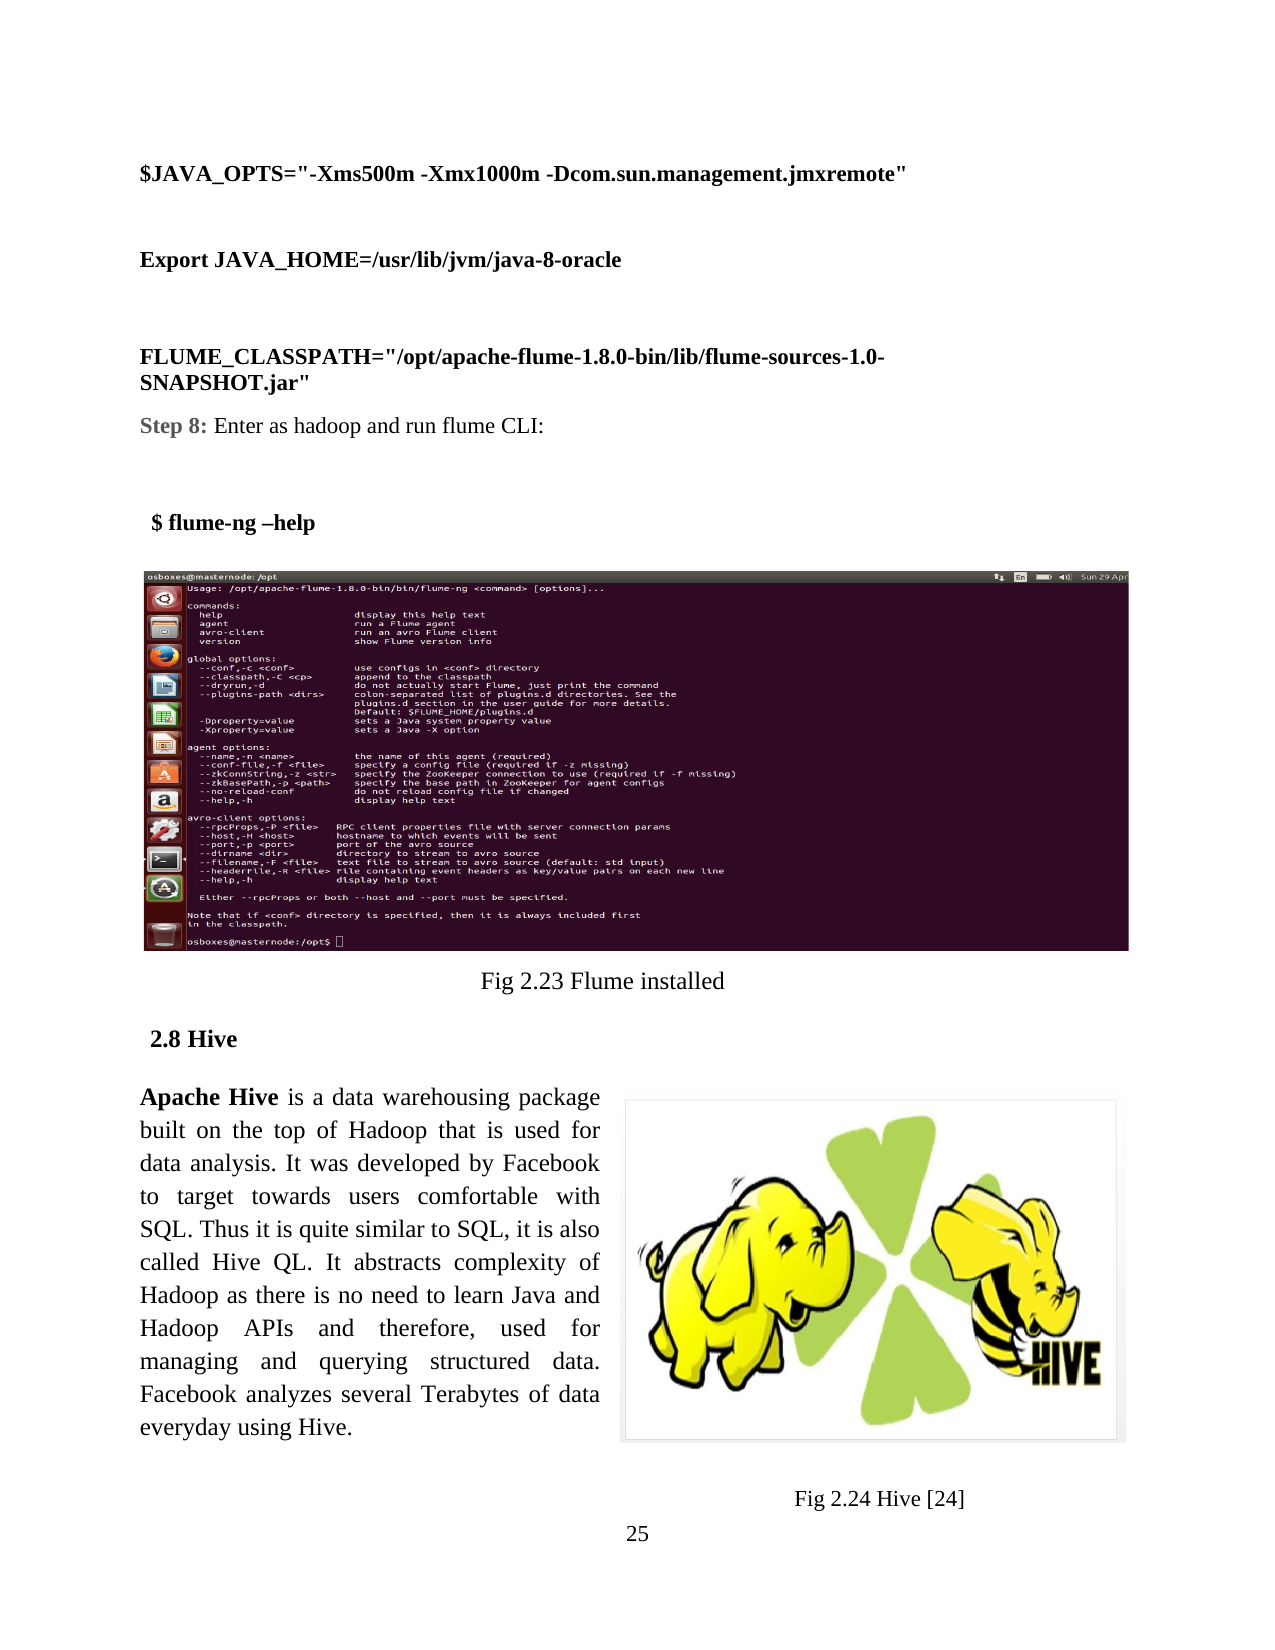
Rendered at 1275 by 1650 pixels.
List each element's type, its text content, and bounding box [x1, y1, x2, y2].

text Export JAVA_HOME=/usr/lib/jvm/java-8-oracle [139, 246, 1210, 273]
subtitle Hive [150, 1024, 1210, 1053]
picture [617, 1091, 1126, 1441]
picture [143, 571, 1129, 951]
text $JAVA_OPTS="-Xms500m -Xmx1000m -Dcom.sun.management.jmxremote" [139, 160, 1210, 187]
text Step 8: Enter as hadoop and run flume CLI: [139, 412, 1210, 438]
text $ flume-ng –help [151, 509, 1210, 535]
text FLUME_CLASSPATH="/opt/apache-flume-1.8.0-bin/lib/flume-sources-1.0- SNAPSHOT.jar" [139, 343, 973, 396]
text Fig 2.24 Hive [24] [223, 1485, 1068, 1511]
